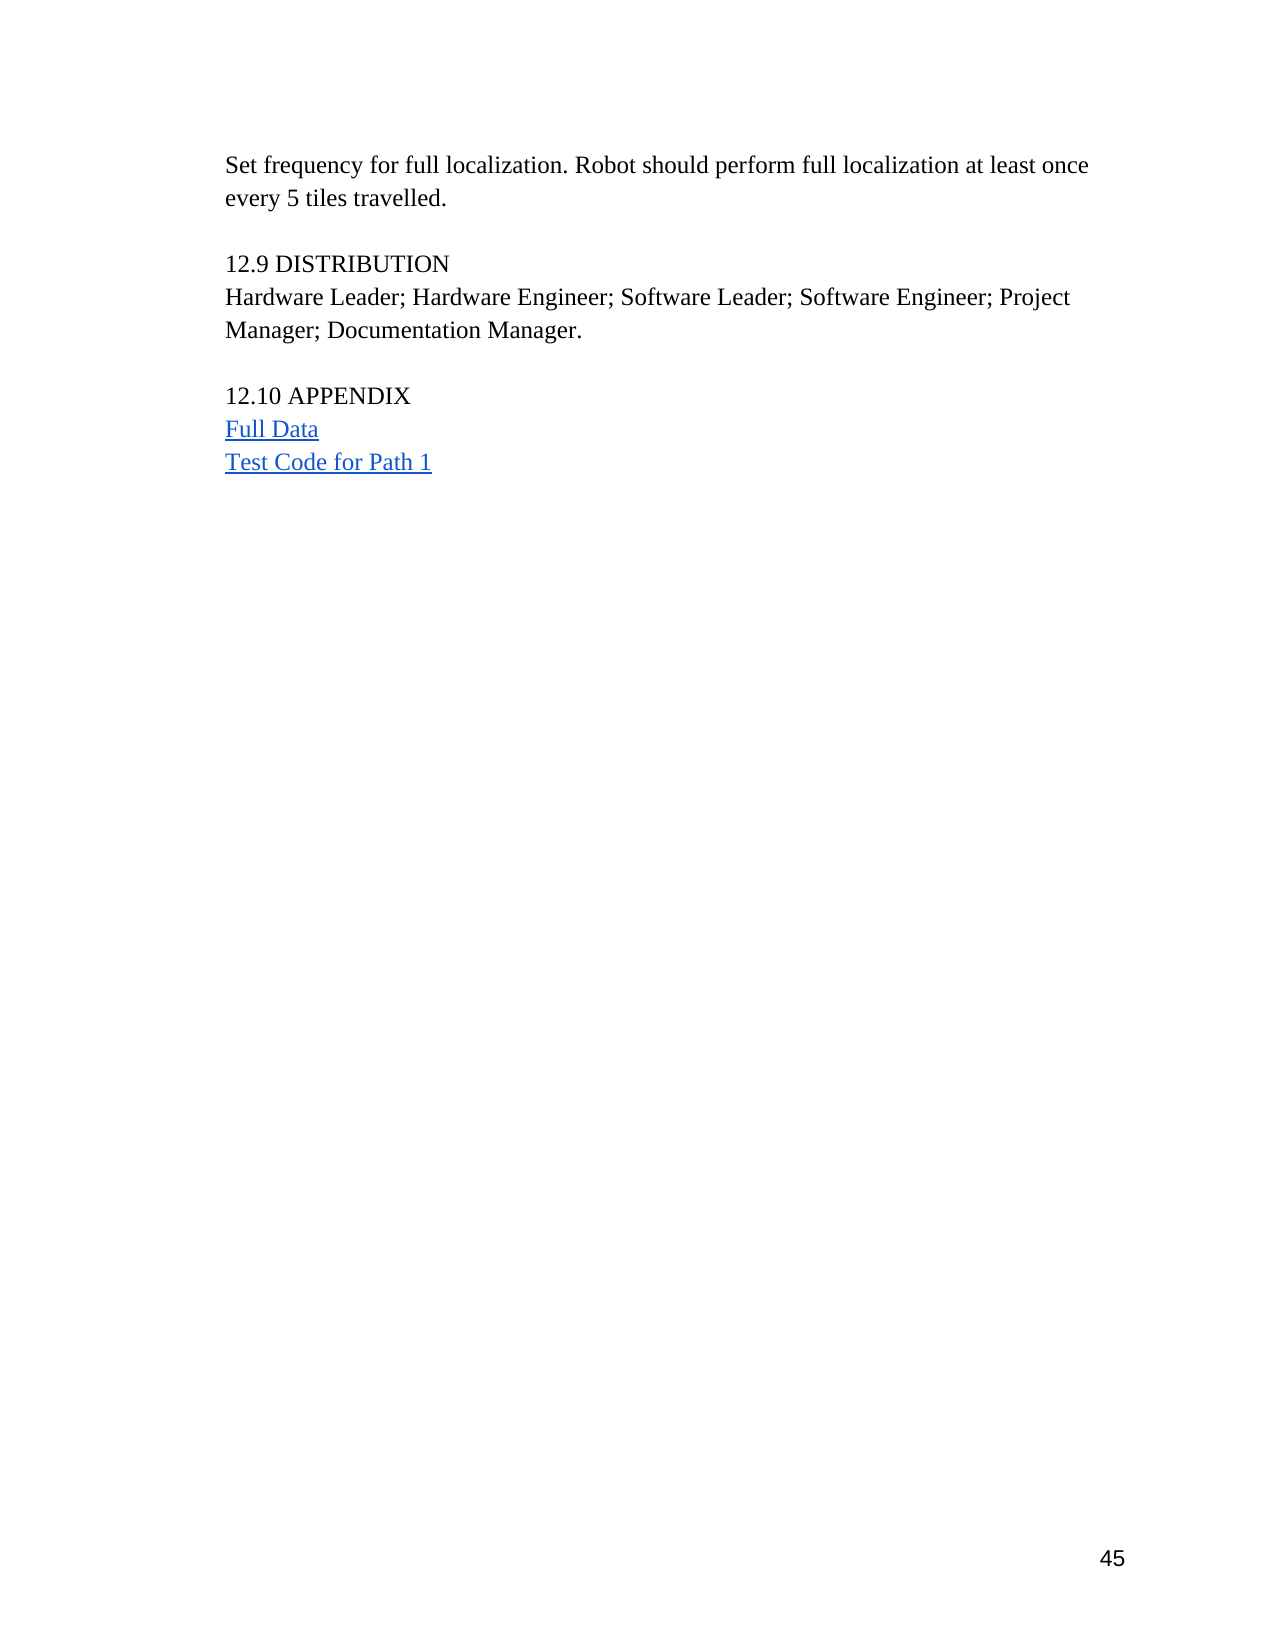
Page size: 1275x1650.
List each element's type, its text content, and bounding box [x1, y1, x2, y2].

text Set frequency for full localization. Robot should perform full localization at least once every 5 tiles travelled. [225, 150, 1125, 212]
text Hardware Leader; Hardware Engineer; Software Leader; Software Engineer; Project Manager; Documentation Manager. [225, 282, 1125, 344]
text Full Data [225, 414, 1125, 443]
text Test Code for Path 1 [225, 447, 1125, 476]
text 12.9 DISTRIBUTION [225, 249, 1125, 278]
text 12.10 APPENDIX [225, 381, 1125, 410]
